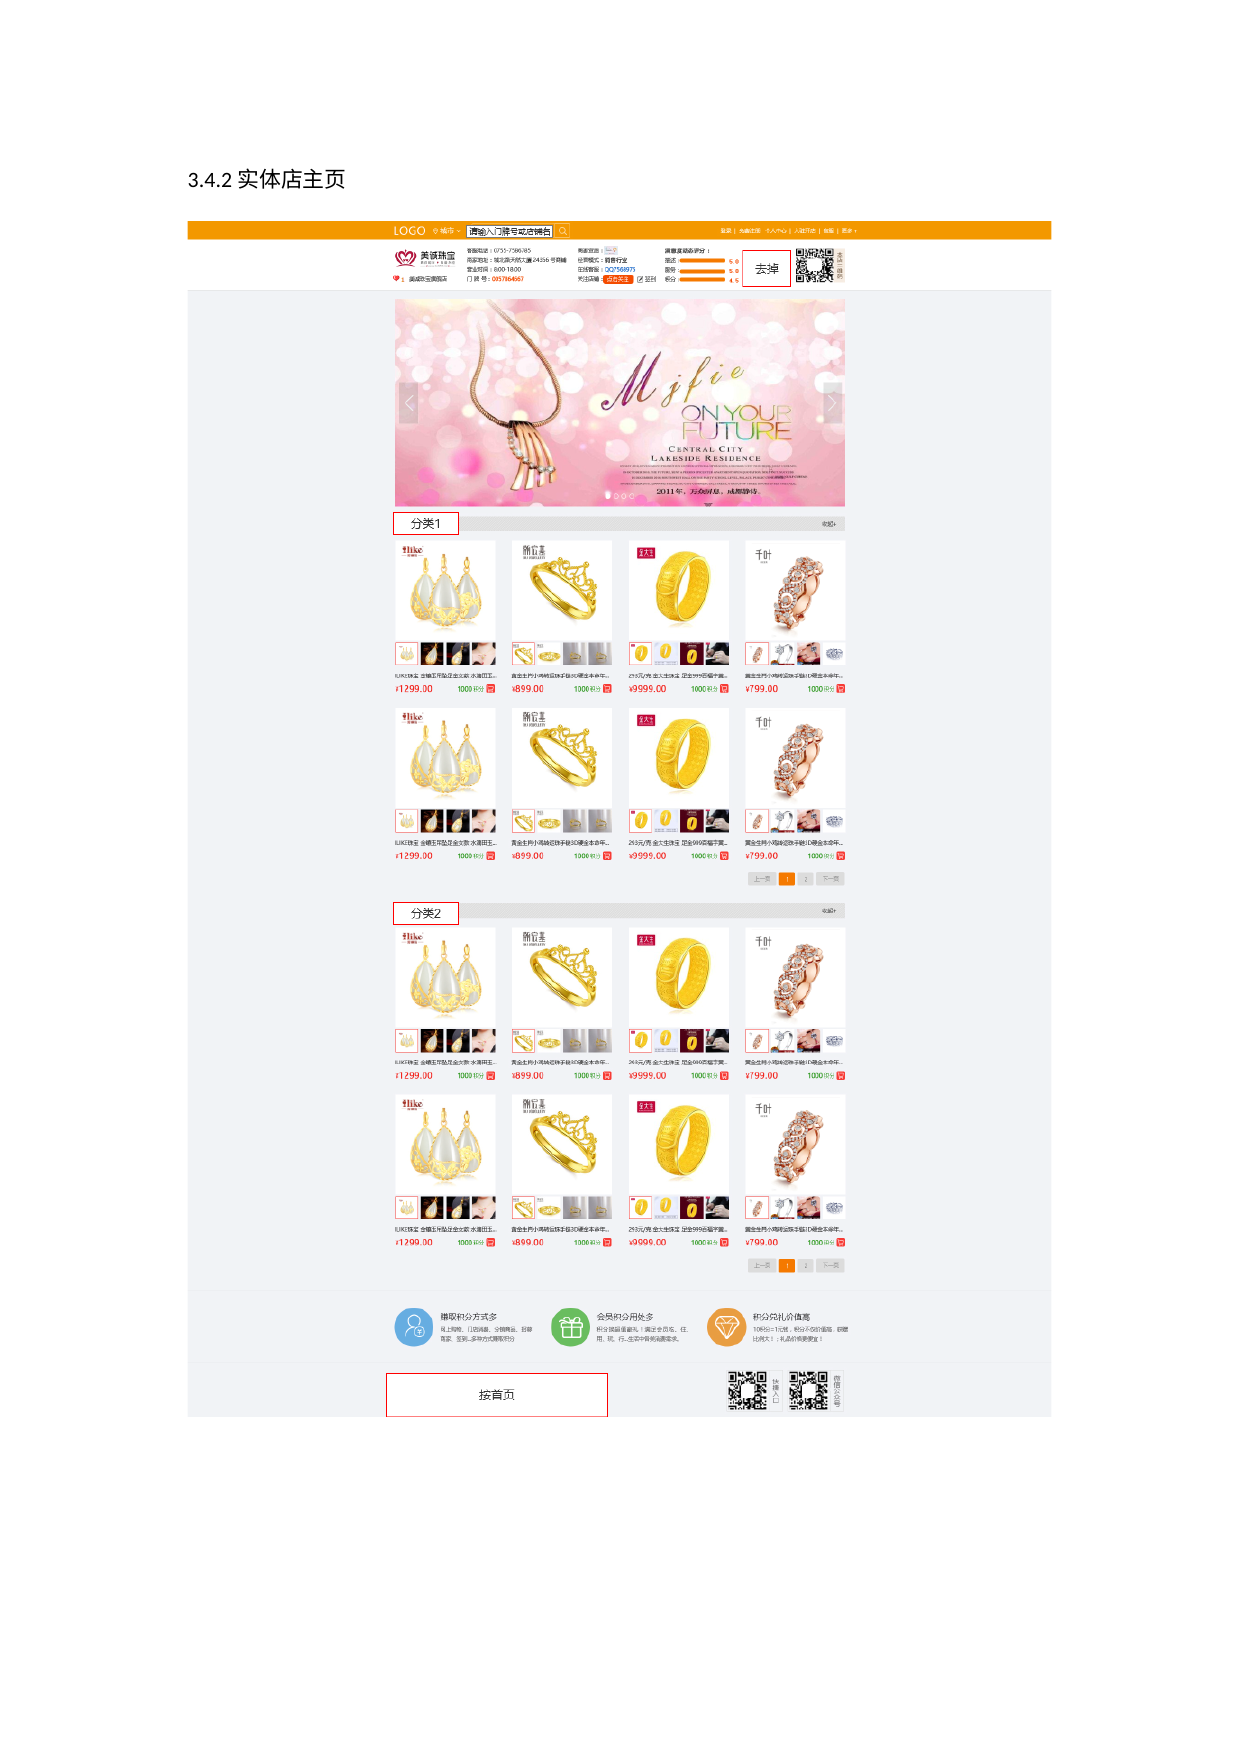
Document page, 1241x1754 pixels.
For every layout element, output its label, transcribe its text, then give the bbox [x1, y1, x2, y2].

picture [187, 221, 1052, 1417]
subtitle 3.4.2 实体店主页 [187, 162, 1053, 194]
